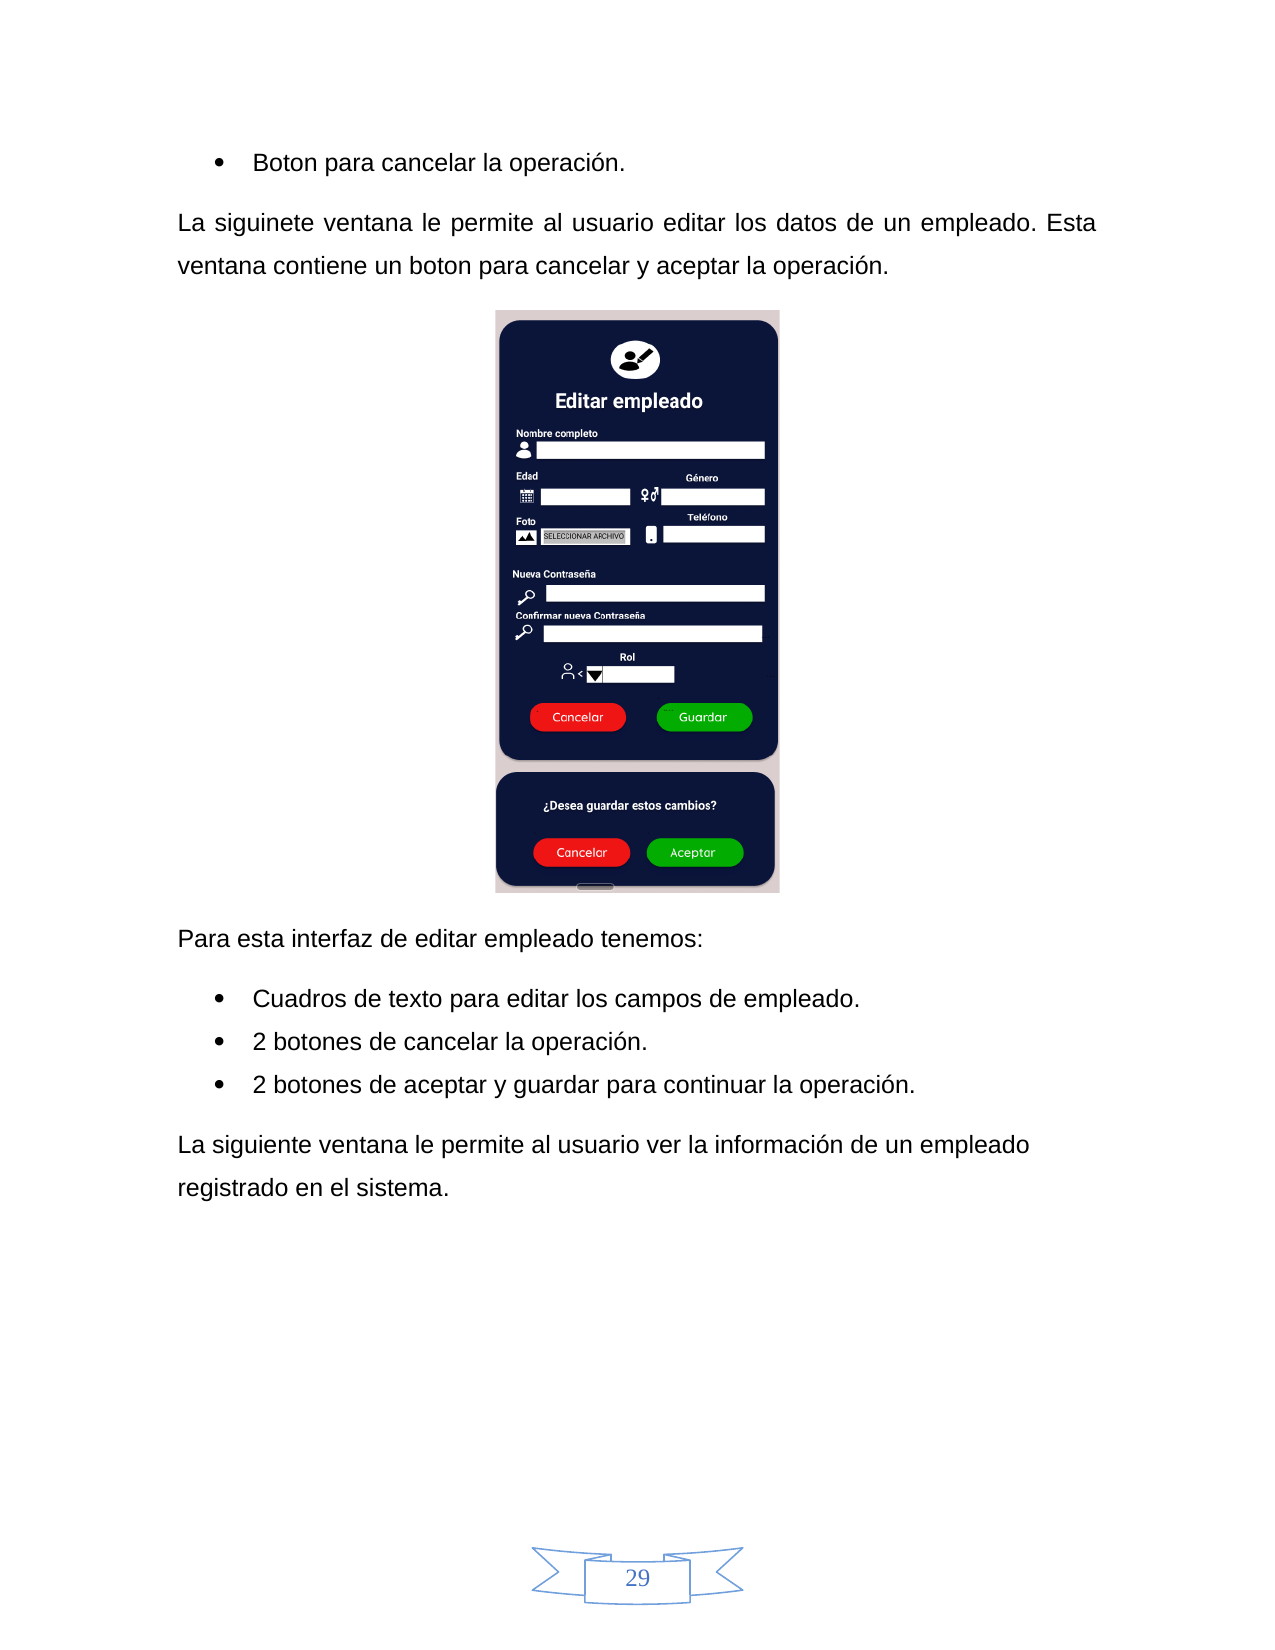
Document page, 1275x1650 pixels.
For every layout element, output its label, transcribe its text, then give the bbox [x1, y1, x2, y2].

text Para esta interfaz de editar empleado tenemos: [177, 924, 1098, 952]
list Boton para cancelar la operación. [215, 148, 1098, 176]
text La siguinete ventana le permite al usuario editar los datos de un empleado. Esta ventana contiene un boton para cancelar y aceptar la operación. [177, 207, 1098, 279]
text La siguiente ventana le permite al usuario ver la información de un empleado registrado en el sistema. [177, 1130, 1098, 1202]
list 2 botones de aceptar y guardar para continuar la operación. [215, 1070, 1098, 1099]
list 2 botones de cancelar la operación. [215, 1027, 1098, 1056]
picture [495, 310, 780, 893]
list Cuadros de texto para editar los campos de empleado. [215, 983, 1098, 1012]
